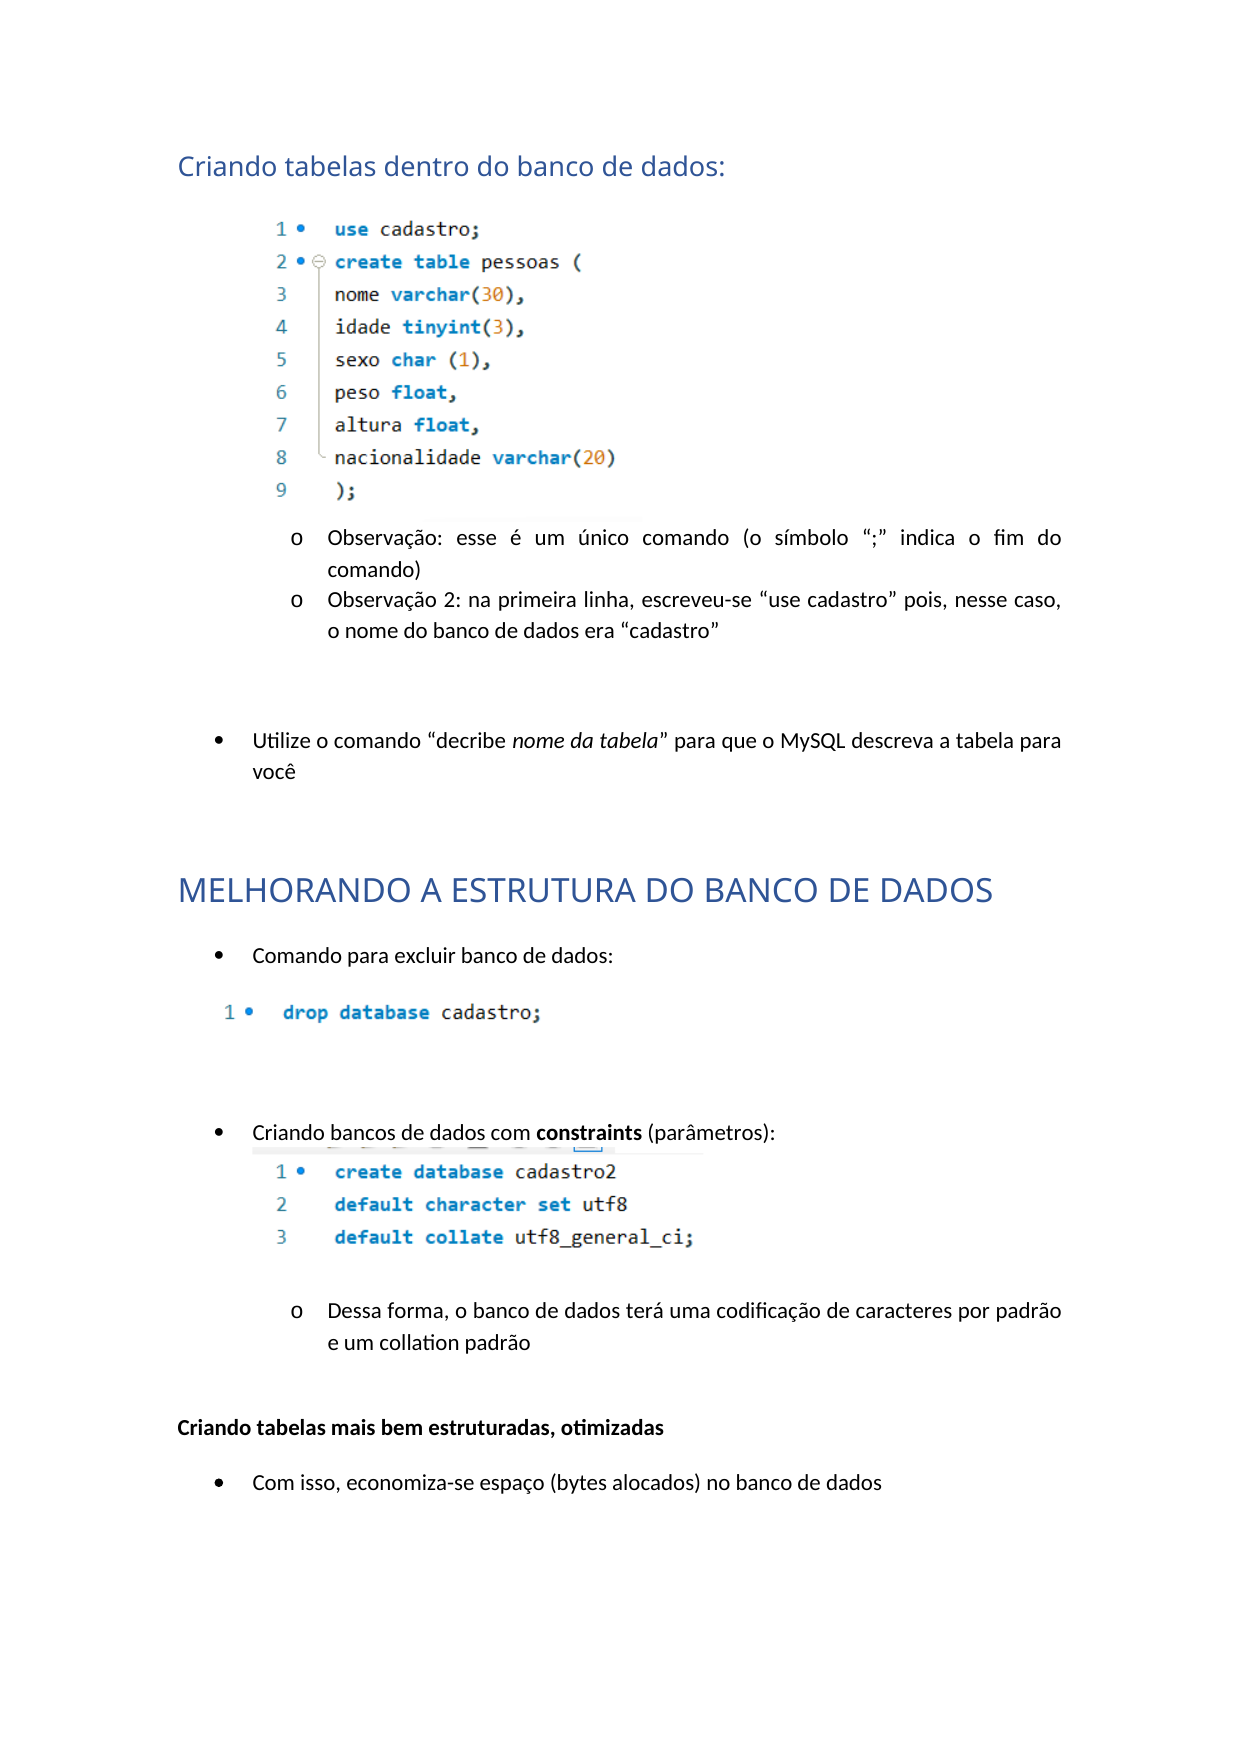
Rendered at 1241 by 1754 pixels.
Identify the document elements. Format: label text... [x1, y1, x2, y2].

subtitle MELHORANDO A ESTRUTURA DO BANCO DE DADOS [177, 867, 1063, 913]
list Criando bancos de dados com constraints (parâmetros): [215, 1118, 1063, 1146]
picture [214, 996, 569, 1036]
picture [252, 1147, 704, 1264]
list Com isso, economiza-se espaço (bytes alocados) no banco de dados [215, 1468, 1063, 1496]
list Observação: esse é um único comando (o símbolo “;” indica o fim do comando) [290, 523, 1063, 583]
list Comando para excluir banco de dados: [215, 941, 1063, 969]
list Observação 2: na primeira linha, escreveu-se “use cadastro” pois, nesse caso, o nome do banco de dados era “cadastro” [290, 585, 1063, 644]
list Dessa forma, o banco de dados terá uma codificação de caracteres por padrão e um collation padrão [290, 1296, 1063, 1356]
list Utilize o comando “decribe nome da tabela” para que o MySQL descreva a tabela para você [215, 727, 1063, 785]
picture [252, 212, 643, 522]
text Criando tabelas mais bem estruturadas, otimizadas [177, 1413, 1063, 1441]
subtitle Criando tabelas dentro do banco de dados: [177, 148, 1063, 184]
